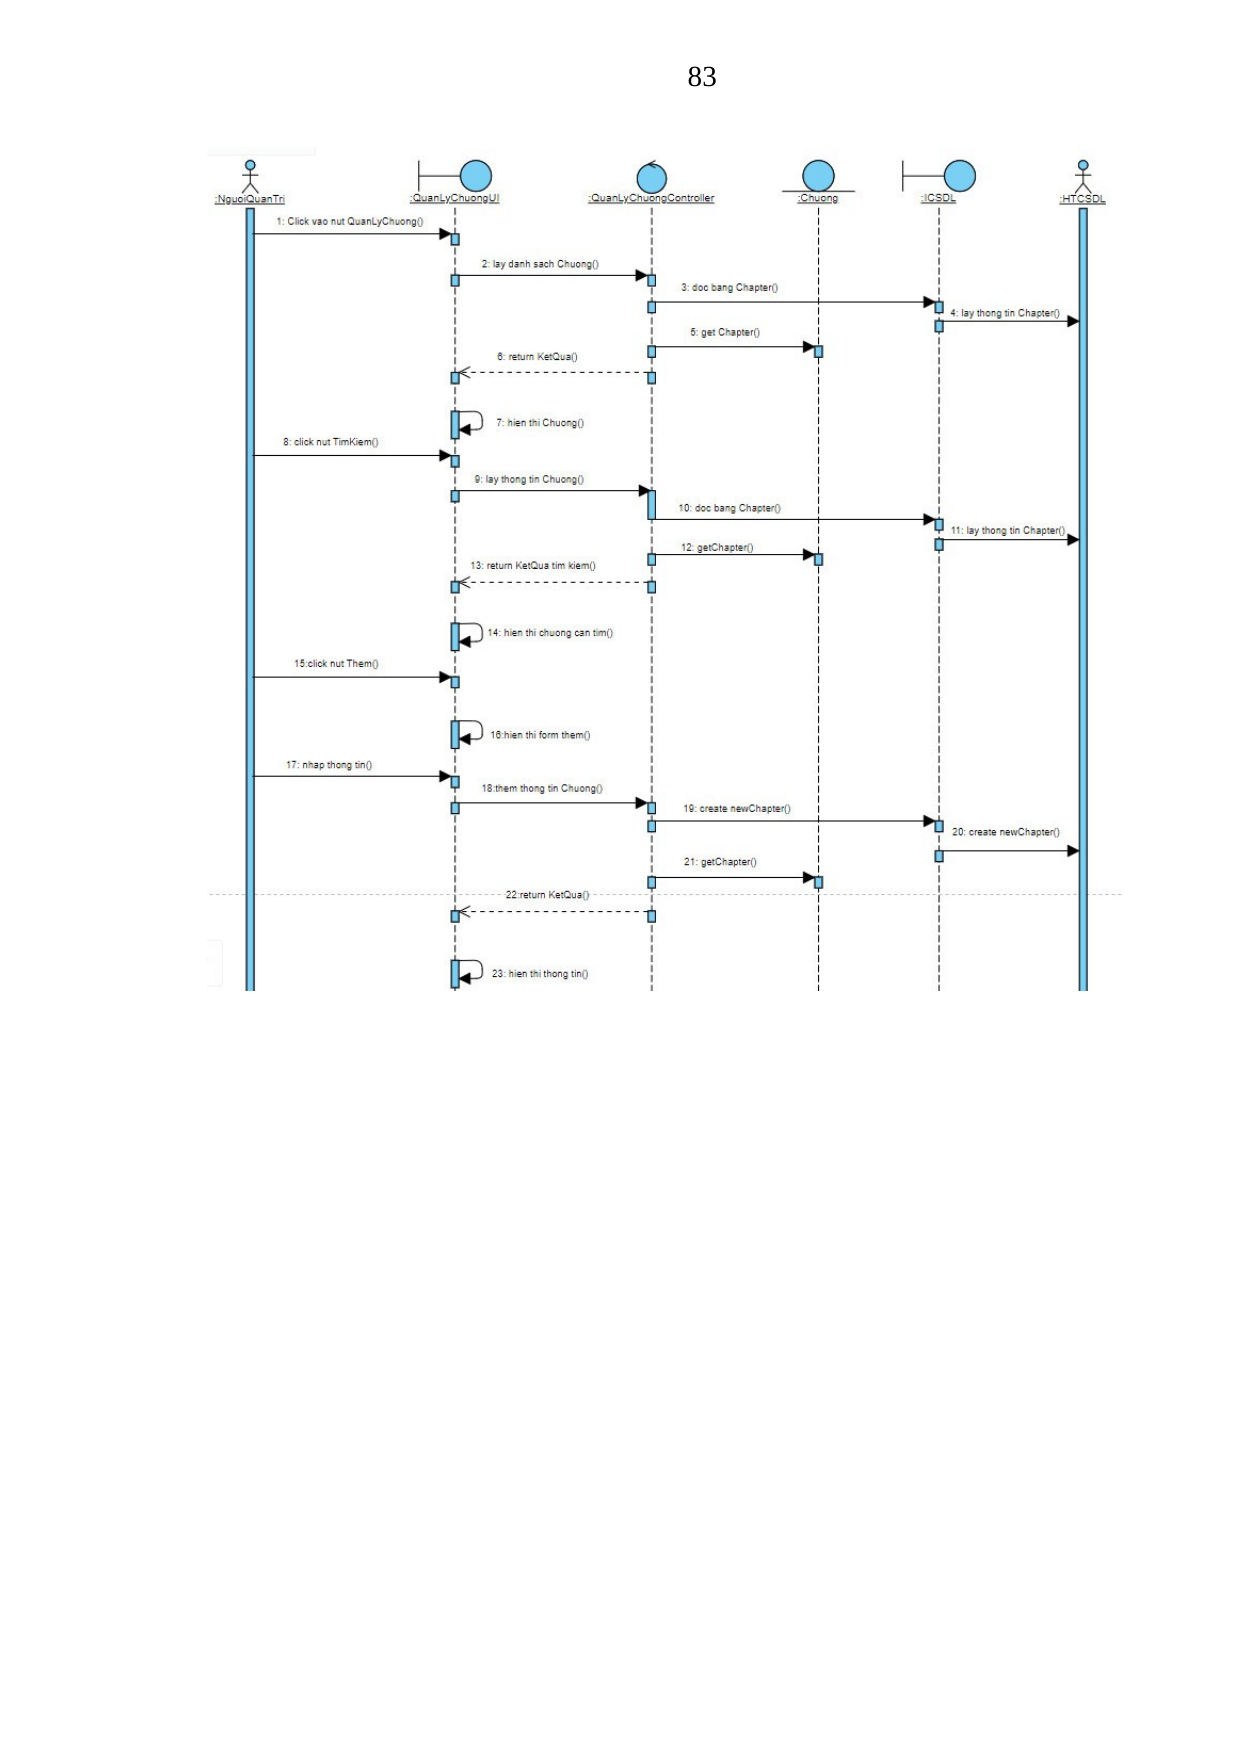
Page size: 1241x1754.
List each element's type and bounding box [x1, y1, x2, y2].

picture [206, 147, 1123, 991]
